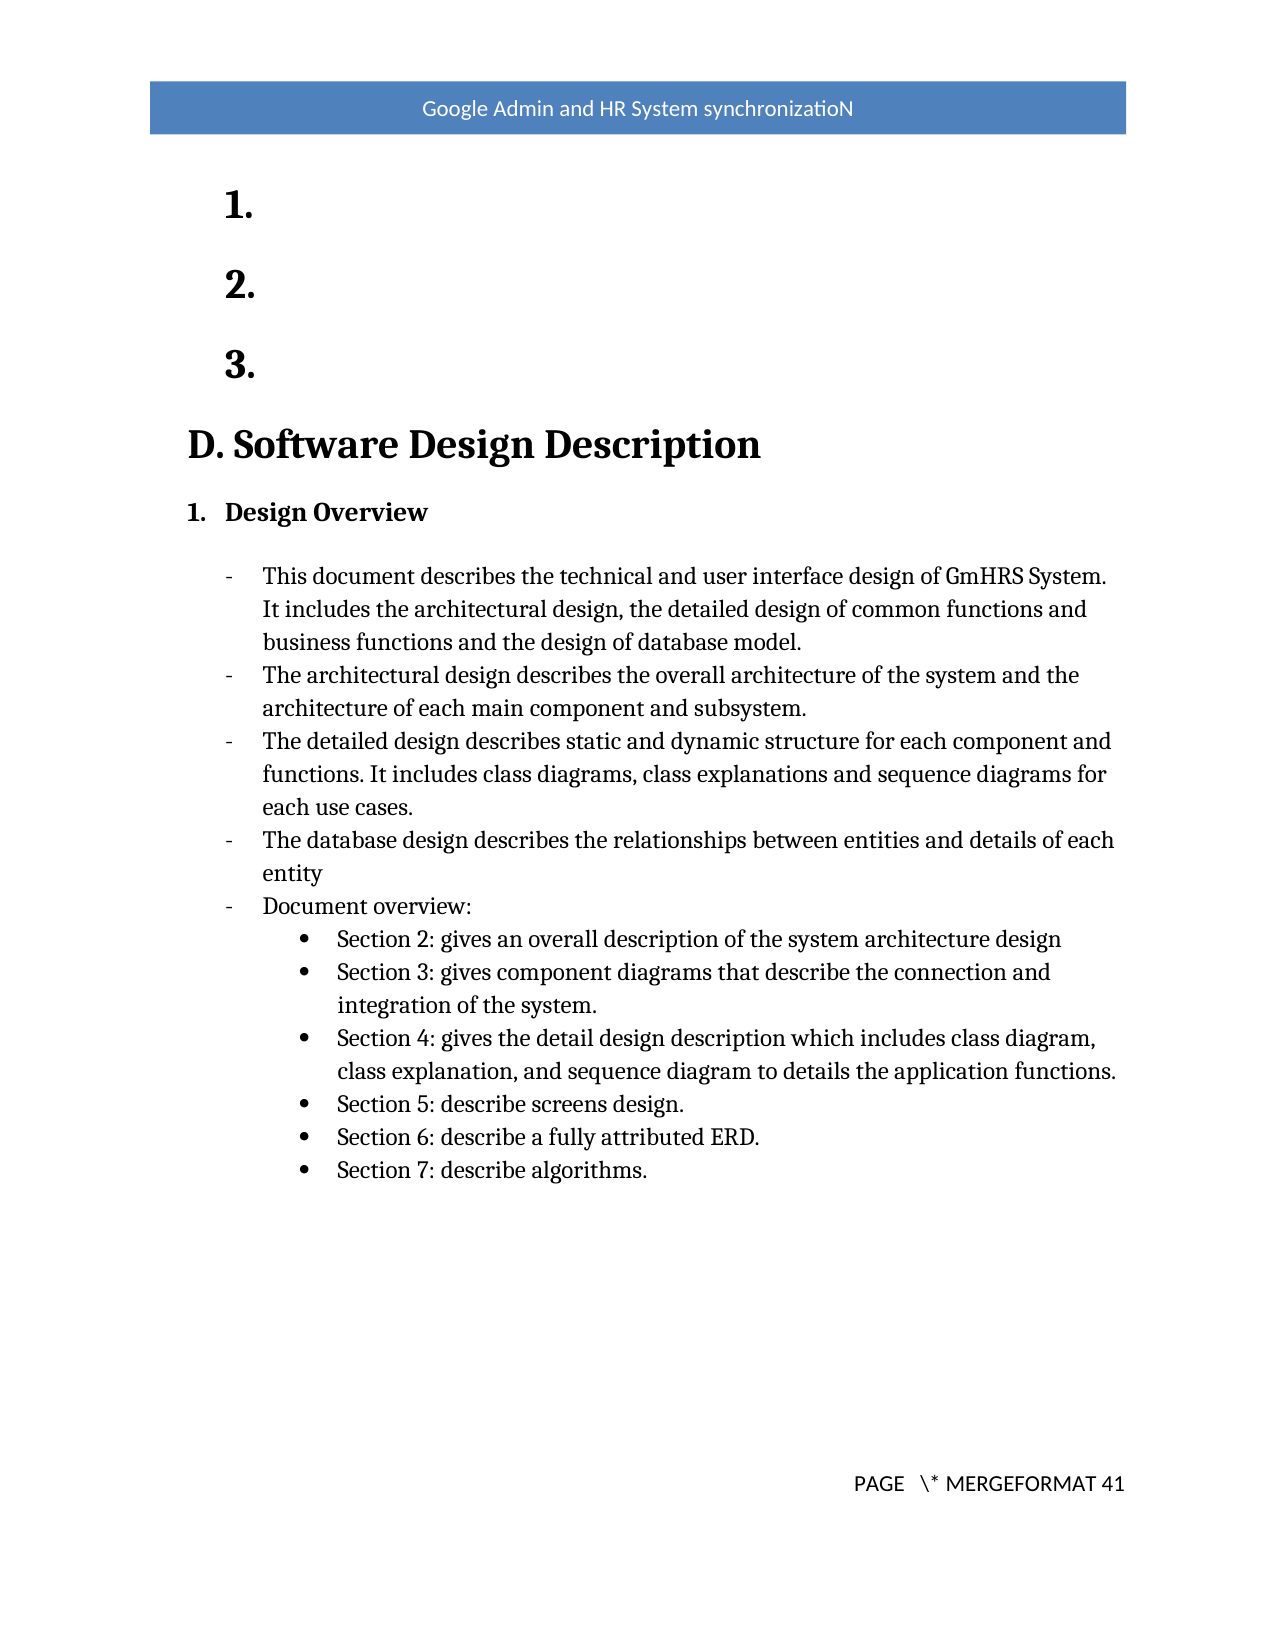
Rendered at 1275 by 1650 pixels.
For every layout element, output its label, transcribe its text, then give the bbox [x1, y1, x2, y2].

list Section 4: gives the detail design description which includes class diagram, class explanation, and sequence diagram to details the application functions. [300, 1024, 1125, 1086]
list Document overview: [225, 892, 1125, 921]
list Section 5: describe screens design. [300, 1090, 1125, 1119]
list Section 2: gives an overall description of the system architecture design [300, 925, 1125, 954]
subtitle D. Software Design Description [187, 421, 1125, 469]
list This document describes the technical and user interface design of GmHRS System. It includes the architectural design, the detailed design of common functions and business functions and the design of database model. [225, 562, 1125, 657]
list Section 7: describe algorithms. [300, 1156, 1125, 1185]
list The database design describes the relationships between entities and details of each entity [225, 826, 1125, 888]
list Section 6: describe a fully attributed ERD. [300, 1123, 1125, 1152]
list The detailed design describes static and dynamic structure for each component and functions. It includes class diagrams, class explanations and sequence diagrams for each use cases. [225, 727, 1125, 822]
subtitle Design Overview [187, 497, 1125, 528]
list Section 3: gives component diagrams that describe the connection and integration of the system. [300, 958, 1125, 1020]
list The architectural design describes the overall architecture of the system and the architecture of each main component and subsystem. [225, 661, 1125, 723]
